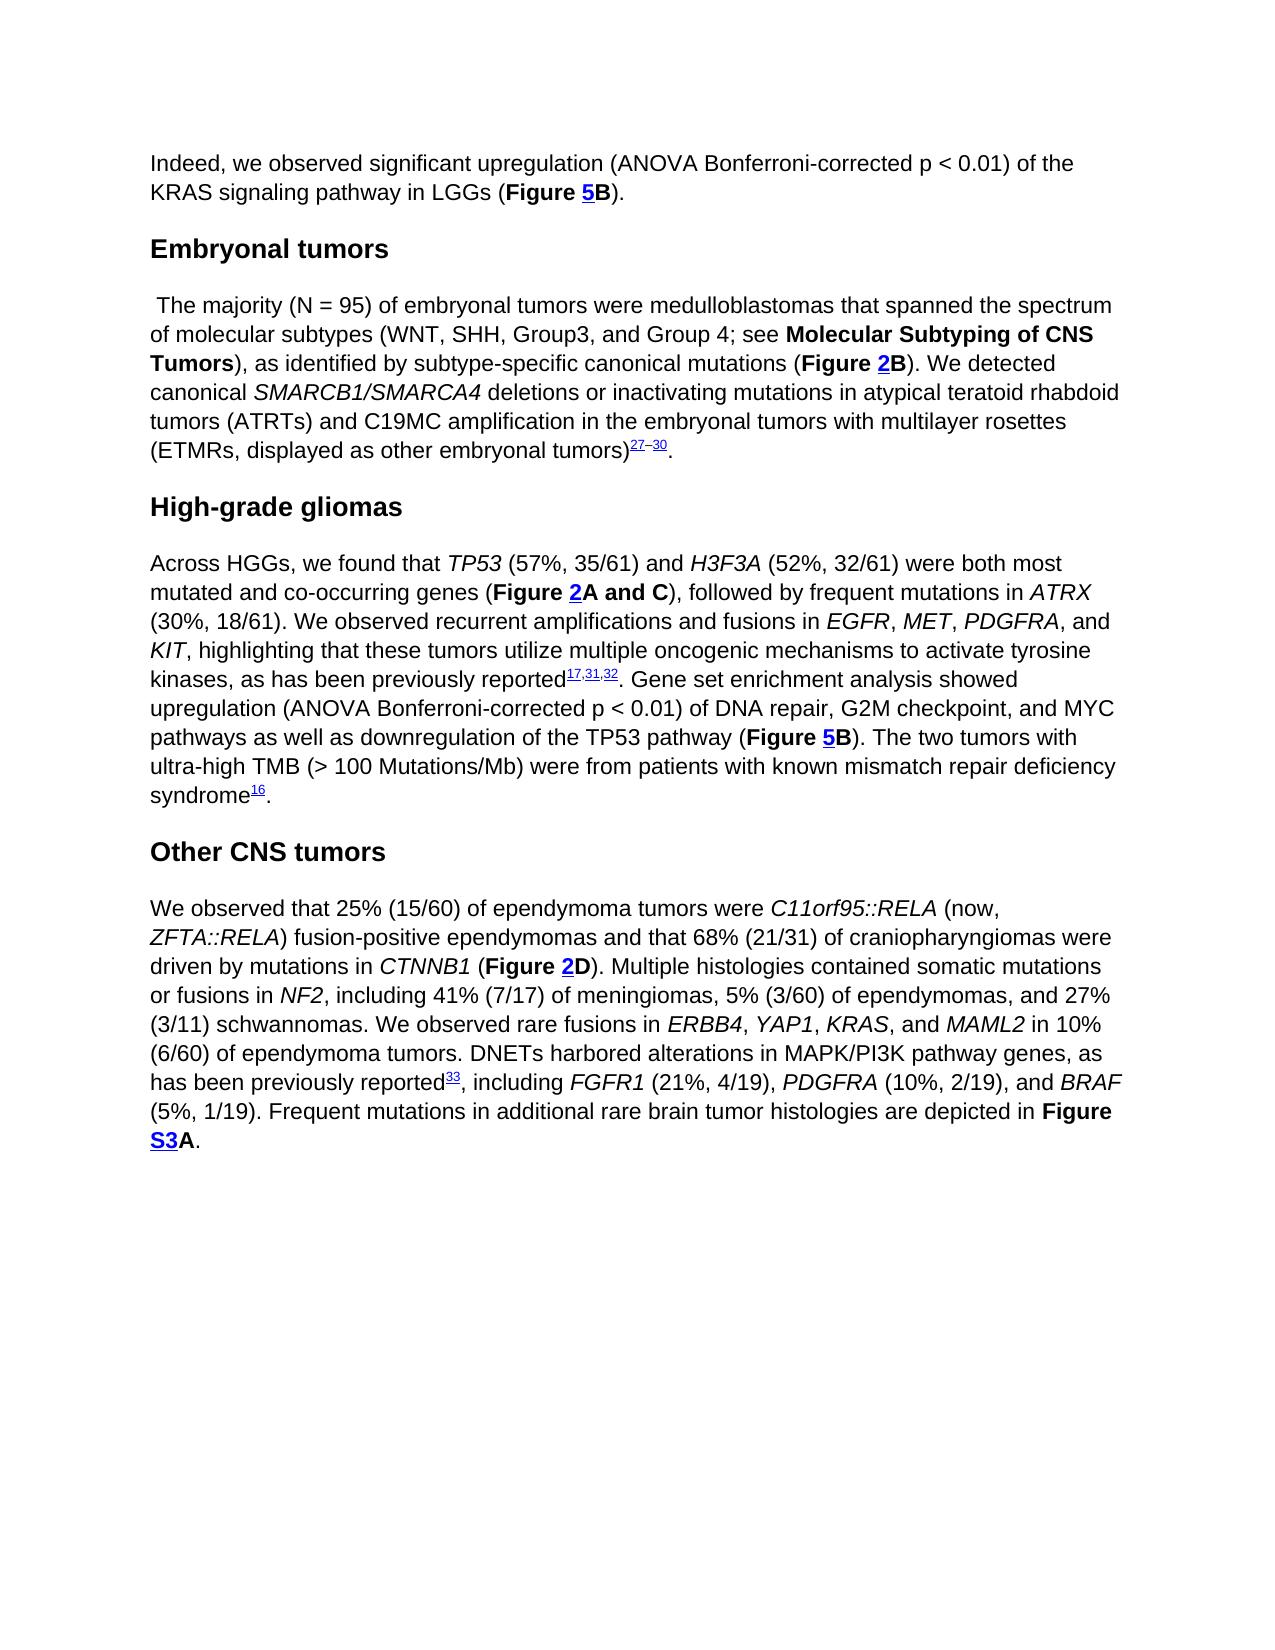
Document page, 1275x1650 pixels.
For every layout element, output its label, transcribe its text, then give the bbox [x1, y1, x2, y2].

subtitle Embryonal tumors [150, 233, 1125, 264]
text Across HGGs, we found that TP53 (57%, 35/61) and H3F3A (52%, 32/61) were both most mutated and co-occurring genes (Figure 2A and C), followed by frequent mutations in ATRX (30%, 18/61). We observed recurrent amplifications and fusions in EGFR, MET, PDGFRA, and KIT, highlighting that these tumors utilize multiple oncogenic mechanisms to activate tyrosine kinases, as has been previously reported17,31,32. Gene set enrichment analysis showed upregulation (ANOVA Bonferroni-corrected p < 0.01) of DNA repair, G2M checkpoint, and MYC pathways as well as downregulation of the TP53 pathway (Figure 5B). The two tumors with ultra-high TMB (> 100 Mutations/Mb) were from patients with known mismatch repair deficiency syndrome16. [150, 550, 1125, 808]
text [150, 150, 1125, 205]
subtitle High-grade gliomas [150, 491, 1125, 522]
text The majority (N = 95) of embryonal tumors were medulloblastomas that spanned the spectrum of molecular subtypes (WNT, SHH, Group3, and Group 4; see Molecular Subtyping of CNS Tumors), as identified by subtype-specific canonical mutations (Figure 2B). We detected canonical SMARCB1/SMARCA4 deletions or inactivating mutations in atypical teratoid rhabdoid tumors (ATRTs) and C19MC amplification in the embryonal tumors with multilayer rosettes (ETMRs, displayed as other embryonal tumors)27–30. [150, 292, 1125, 463]
text We observed that 25% (15/60) of ependymoma tumors were C11orf95::RELA (now, ZFTA::RELA) fusion-positive ependymomas and that 68% (21/31) of craniopharyngiomas were driven by mutations in CTNNB1 (Figure 2D). Multiple histologies contained somatic mutations or fusions in NF2, including 41% (7/17) of meningiomas, 5% (3/60) of ependymomas, and 27% (3/11) schwannomas. We observed rare fusions in ERBB4, YAP1, KRAS, and MAML2 in 10% (6/60) of ependymoma tumors. DNETs harbored alterations in MAPK/PI3K pathway genes, as has been previously reported33, including FGFR1 (21%, 4/19), PDGFRA (10%, 2/19), and BRAF (5%, 1/19). Frequent mutations in additional rare brain tumor histologies are depicted in Figure S3A. [150, 895, 1125, 1153]
subtitle Other CNS tumors [150, 836, 1125, 867]
